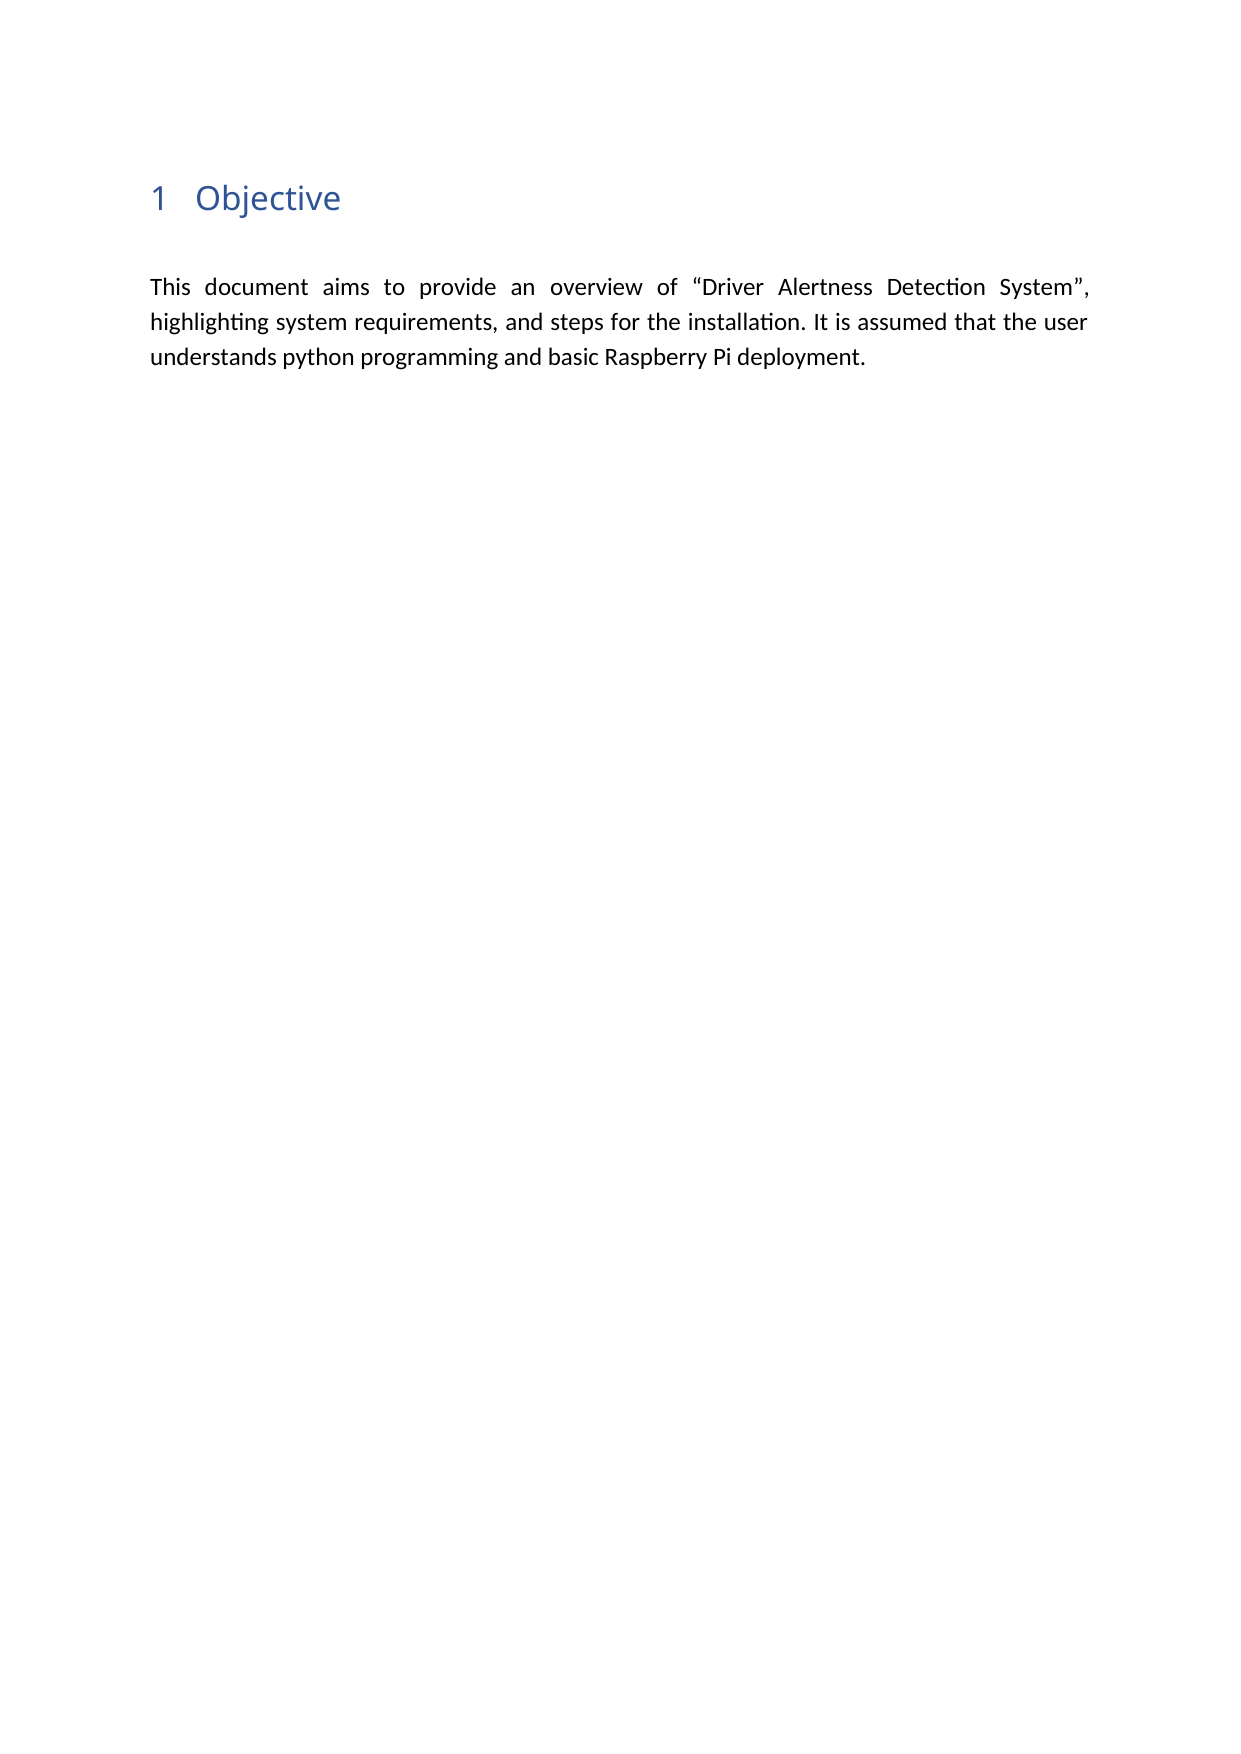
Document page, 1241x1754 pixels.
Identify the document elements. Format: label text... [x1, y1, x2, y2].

subtitle Objective [150, 175, 1090, 220]
text This document aims to provide an overview of “Driver Alertness Detection System”, highlighting system requirements, and steps for the installation. It is assumed that the user understands python programming and basic Raspberry Pi deployment. [150, 271, 1090, 371]
